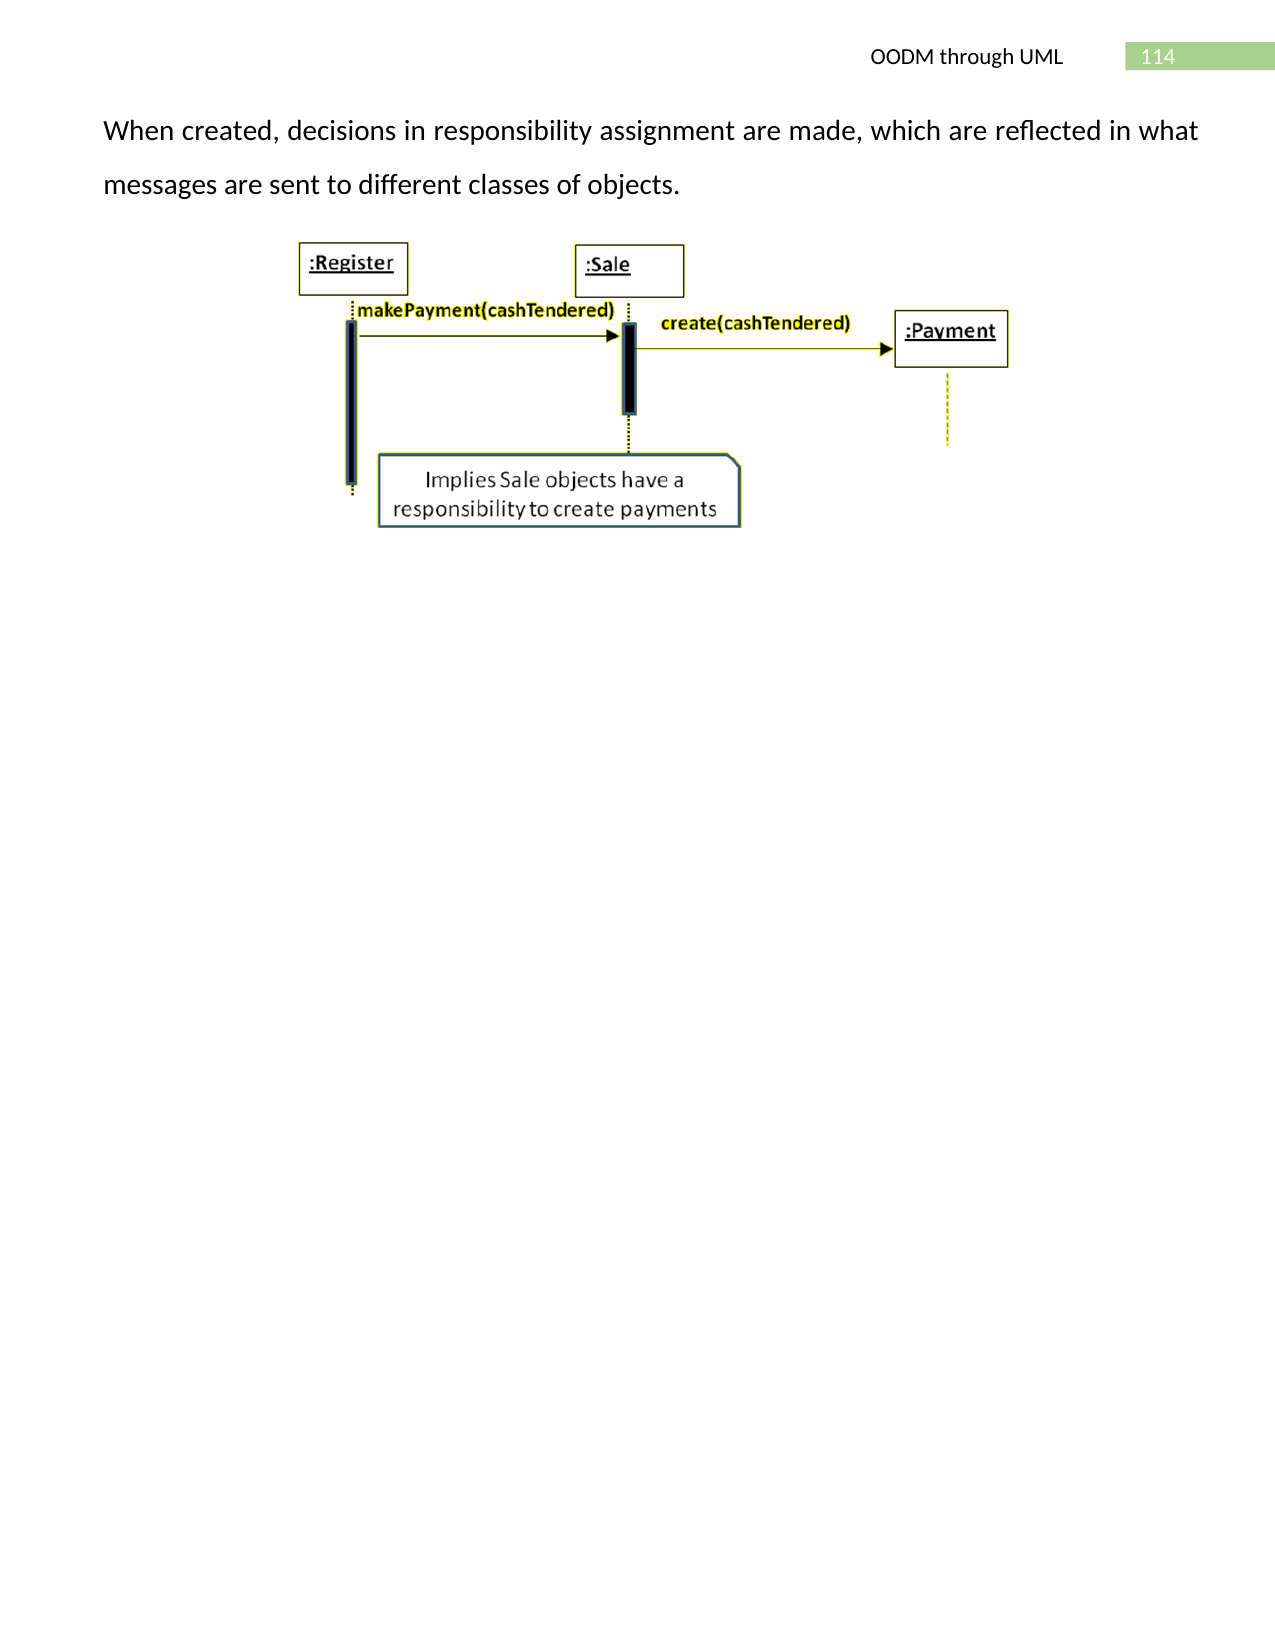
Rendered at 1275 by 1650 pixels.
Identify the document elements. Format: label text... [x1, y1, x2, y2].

picture [291, 240, 1012, 537]
text When created, decisions in responsibility assignment are made, which are reflected in what messages are sent to different classes of objects. [103, 112, 1200, 202]
